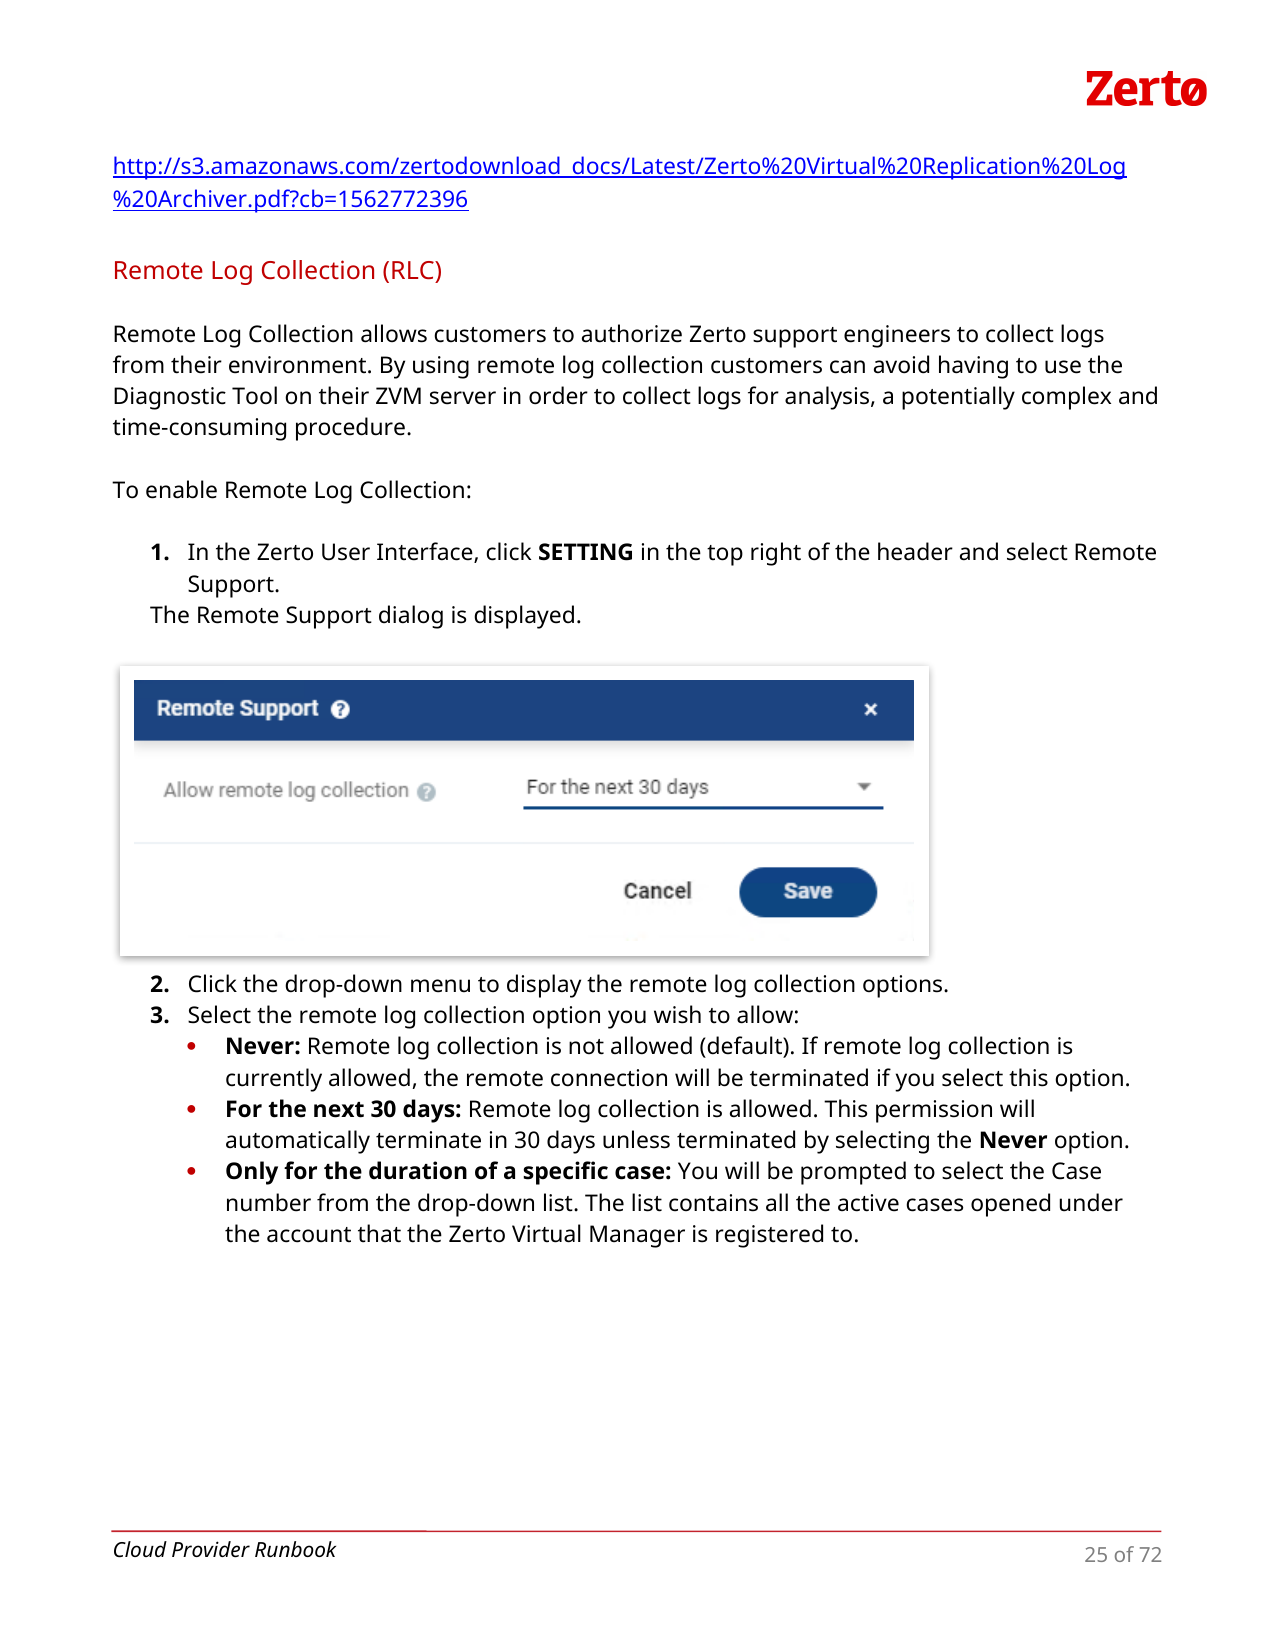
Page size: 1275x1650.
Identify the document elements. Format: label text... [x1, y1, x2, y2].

text The Remote Support dialog is displayed. [112, 599, 1162, 630]
list For the next 30 days: Remote log collection is allowed. This permission will automatically terminate in 30 days unless terminated by selecting the Never option. [187, 1093, 1162, 1155]
list Select the remote log collection option you wish to allow: [150, 999, 1162, 1030]
list Only for the duration of a specific case: You will be prompted to select the Case number from the drop-down list. The list contains all the active cases opened under the account that the Zerto Virtual Manager is registered to. [187, 1155, 1162, 1249]
text To enable Remote Log Collection: [112, 474, 1162, 505]
list Never: Remote log collection is not allowed (default). If remote log collection is currently allowed, the remote connection will be terminated if you select this option. [187, 1030, 1162, 1093]
subtitle Remote Log Collection (RLC) [112, 252, 1162, 286]
list Click the drop-down menu to display the remote log collection options. [150, 968, 1162, 999]
picture [134, 680, 914, 941]
list In the Zerto User Interface, click SETTING in the top right of the header and select Remote Support. [150, 536, 1162, 599]
text http://s3.amazonaws.com/zertodownload_docs/Latest/Zerto%20Virtual%20Replication%20Log%20Archiver.pdf?cb=1562772396 [112, 150, 1162, 215]
picture [1086, 71, 1207, 106]
text Remote Log Collection allows customers to authorize Zerto support engineers to collect logs from their environment. By using remote log collection customers can avoid having to use the Diagnostic Tool on their ZVM server in order to collect logs for analysis, a potentially complex and time-consuming procedure. [112, 318, 1162, 443]
